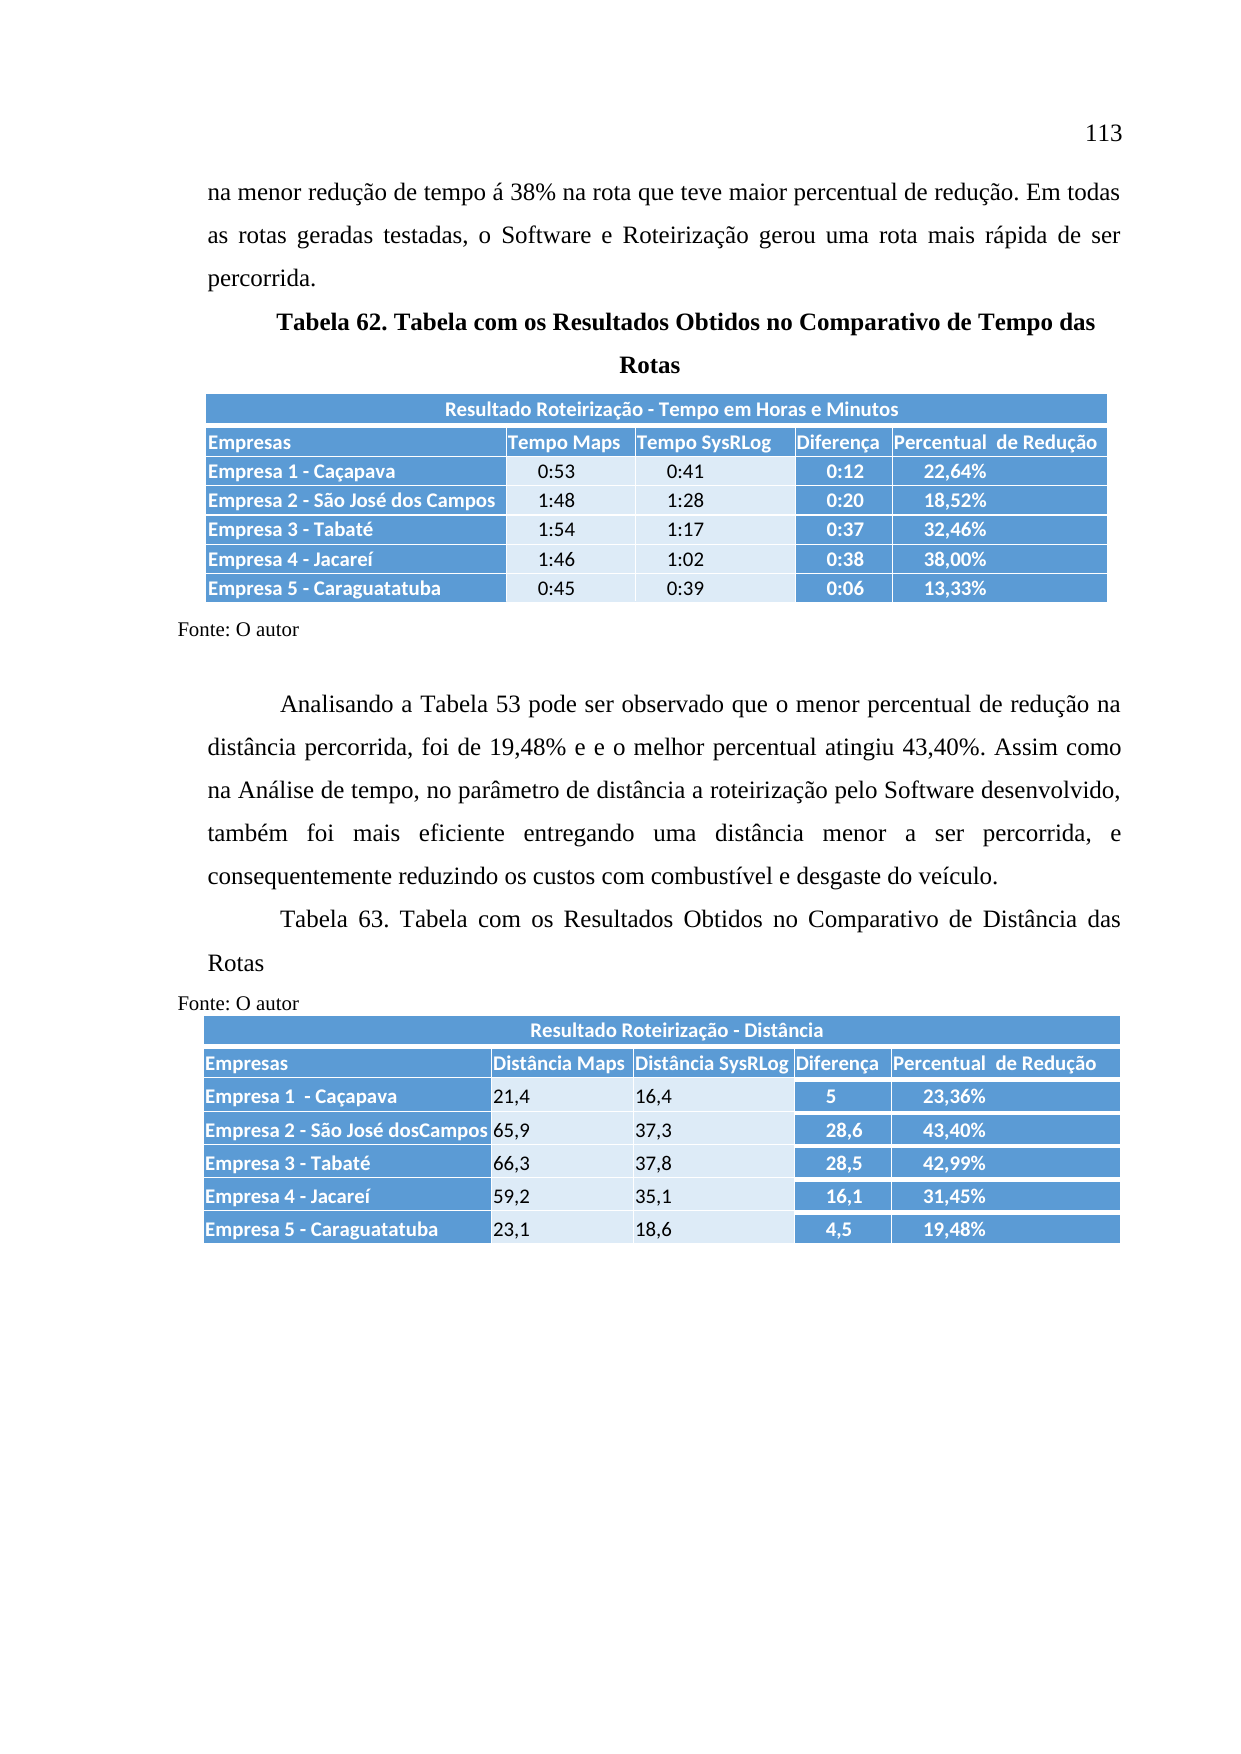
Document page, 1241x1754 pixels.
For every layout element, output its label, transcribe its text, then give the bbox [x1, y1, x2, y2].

table_cell 22,64% [893, 457, 1107, 485]
table_cell 0:20 [796, 486, 892, 514]
table_cell Empresas [204, 1049, 491, 1077]
table_cell 18,52% [893, 486, 1107, 514]
table_cell 37,3 [634, 1112, 794, 1144]
table_cell 21,4 [492, 1078, 633, 1111]
table_cell 0:37 [796, 516, 892, 544]
table_cell 1:54 [507, 516, 635, 544]
table_cell Tempo SysRLog [636, 428, 795, 456]
table_cell Empresa 2 - São José dos Campos [206, 486, 506, 514]
text Fonte: O autor [177, 991, 1122, 1015]
table_cell Diferença [795, 1049, 891, 1077]
table_cell 4,5 [795, 1215, 891, 1243]
table_cell Empresa 1 - Caçapava [204, 1078, 491, 1111]
table_cell 16,4 [634, 1078, 794, 1111]
table_cell Distância SysRLog [634, 1049, 794, 1077]
table_cell 28,5 [795, 1148, 891, 1177]
table_cell 0:06 [796, 574, 892, 602]
table_cell 0:41 [636, 457, 795, 485]
table_cell 23,36% [892, 1082, 1120, 1111]
table_cell 37,8 [634, 1145, 794, 1177]
table_cell 1:46 [507, 545, 635, 573]
table_cell Empresa 5 - Caraguatatuba [204, 1211, 491, 1243]
table_cell 1:28 [636, 486, 795, 514]
table_cell 0:12 [796, 457, 892, 485]
table_cell 18,6 [634, 1211, 794, 1243]
table_header Resultado Roteirização - Tempo em Horas e Minutos [206, 394, 1107, 423]
table_cell Empresa 1 - Caçapava [206, 457, 506, 485]
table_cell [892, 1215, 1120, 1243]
table_cell Diferença [796, 428, 892, 456]
table_cell 43,40% [892, 1115, 1120, 1144]
table_cell 42,99% [892, 1148, 1120, 1177]
table_cell Percentual de Redução [893, 428, 1107, 456]
table_cell 13,33% [893, 574, 1107, 602]
table_cell 0:53 [507, 457, 635, 485]
table_cell 1:48 [507, 486, 635, 514]
table_cell Empresa 2 - São José dosCampos [204, 1112, 491, 1144]
table_cell 0:39 [635, 574, 795, 602]
table_cell 32,46% [893, 516, 1107, 544]
table_cell 35,1 [634, 1178, 794, 1210]
table_cell 65,9 [492, 1112, 633, 1144]
table_cell Percentual de Redução [892, 1049, 1120, 1077]
table_cell 16,1 [795, 1182, 891, 1210]
table_cell Distância Maps [492, 1049, 633, 1077]
table_cell Empresa 3 - Tabaté [206, 516, 506, 544]
text Analisando a Tabela 53 pode ser observado que o menor percentual de redução na distância percorrida, foi de 19,48% e e o melhor percentual atingiu 43,40%. Assim como na Análise de tempo, no parâmetro de distância a roteirização pelo Software desenvolvido, também foi mais eficiente entregando uma distância menor a ser percorrida, e consequentemente reduzindo os custos com combustível e desgaste do veículo. [207, 689, 1122, 890]
table_cell Empresa 4 - Jacareí [206, 545, 506, 573]
table_cell Empresa 3 - Tabaté [204, 1145, 491, 1177]
table_cell 28,6 [795, 1115, 891, 1144]
table_cell 0:45 [506, 574, 635, 602]
table_cell Empresa 5 - Caraguatatuba [206, 574, 506, 602]
table_cell 1:02 [636, 545, 795, 573]
table_cell 66,3 [492, 1145, 633, 1177]
text Fonte: O autor [177, 393, 1122, 641]
table_cell Empresas [206, 428, 506, 456]
table_cell 31,45% [892, 1182, 1120, 1210]
table_cell Tempo Maps [507, 428, 635, 456]
table_cell 0:38 [796, 545, 892, 573]
table_cell 38,00% [893, 545, 1107, 573]
table_header Resultado Roteirização - Distância [204, 1016, 1120, 1044]
table_cell 5 [795, 1082, 891, 1111]
table_cell Empresa 4 - Jacareí [204, 1178, 491, 1210]
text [207, 177, 1122, 292]
table_cell 23,1 [492, 1211, 633, 1243]
table_cell 59,2 [492, 1178, 633, 1210]
table_cell 1:17 [636, 516, 795, 544]
